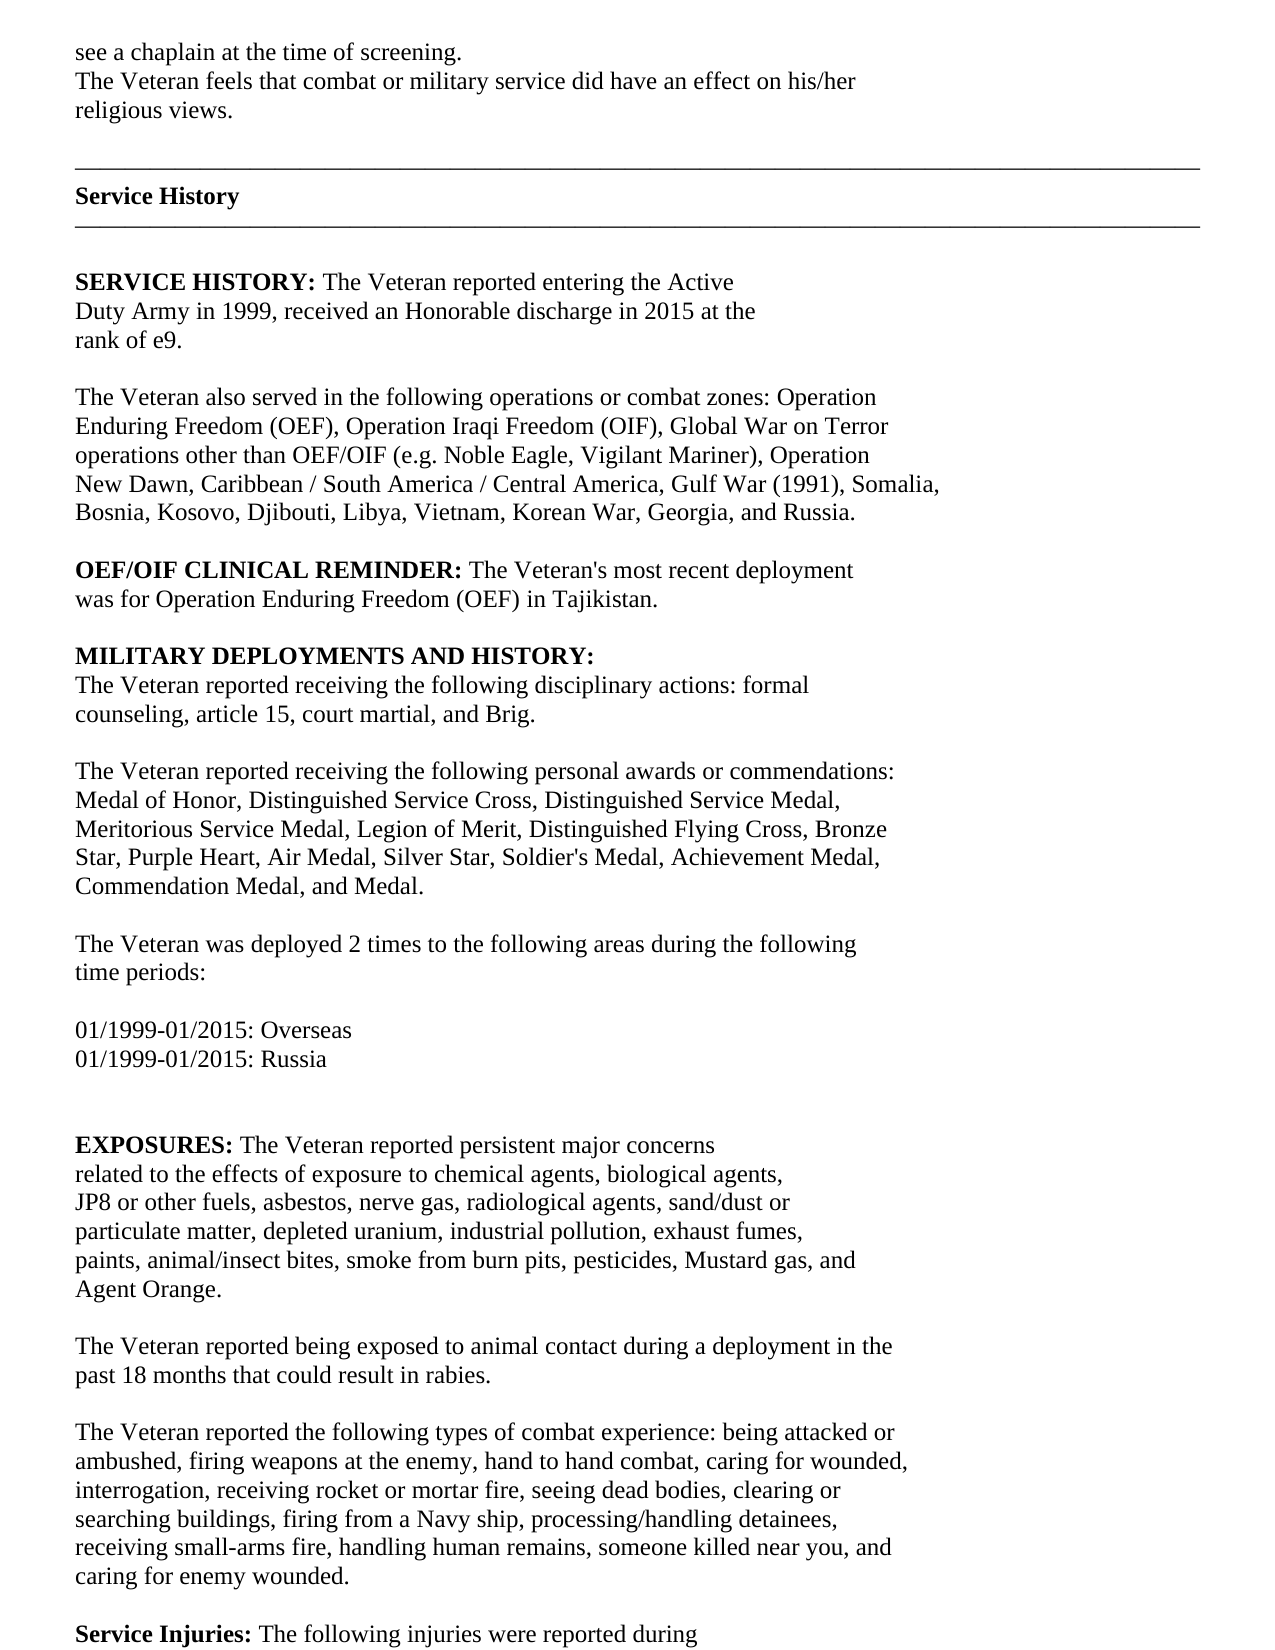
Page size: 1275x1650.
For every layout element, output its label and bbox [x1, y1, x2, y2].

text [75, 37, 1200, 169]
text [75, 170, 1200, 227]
text [75, 228, 1200, 1647]
